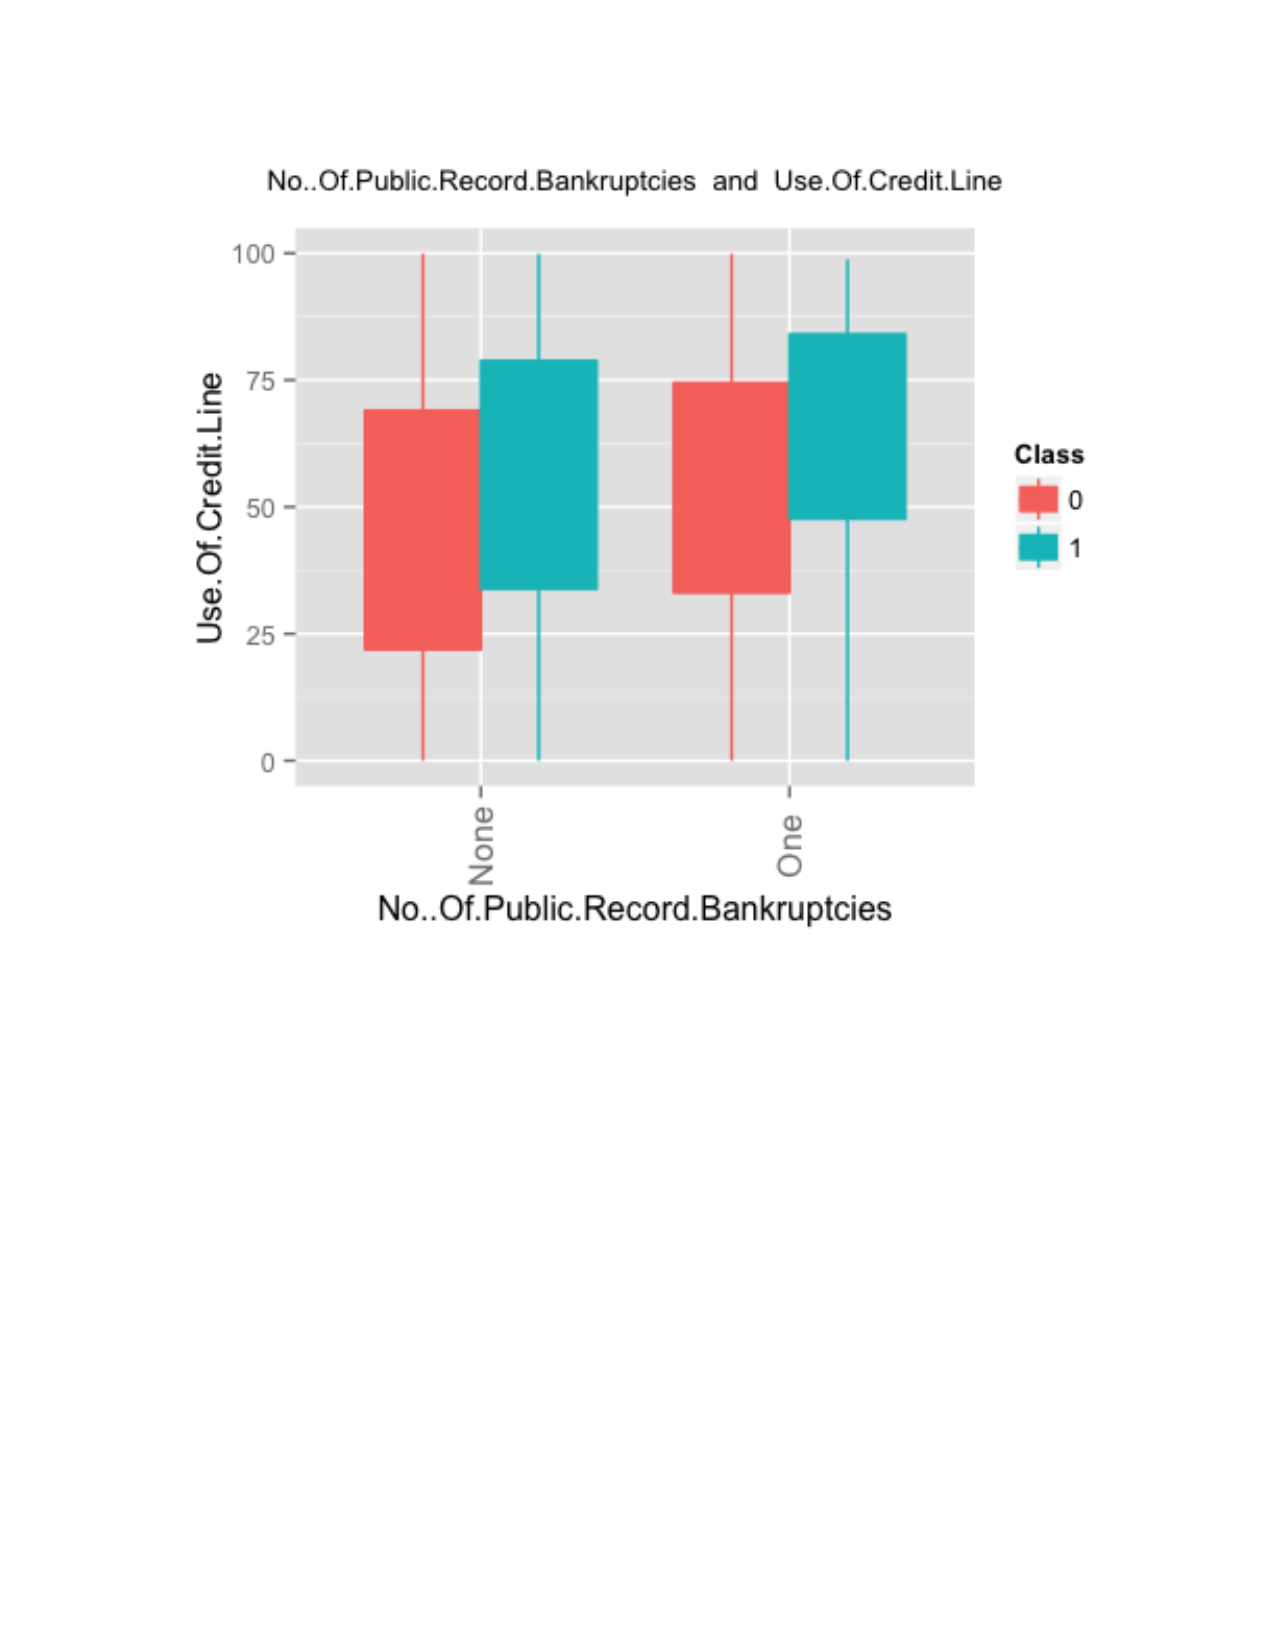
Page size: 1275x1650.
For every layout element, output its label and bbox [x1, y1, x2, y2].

picture [168, 150, 1169, 950]
